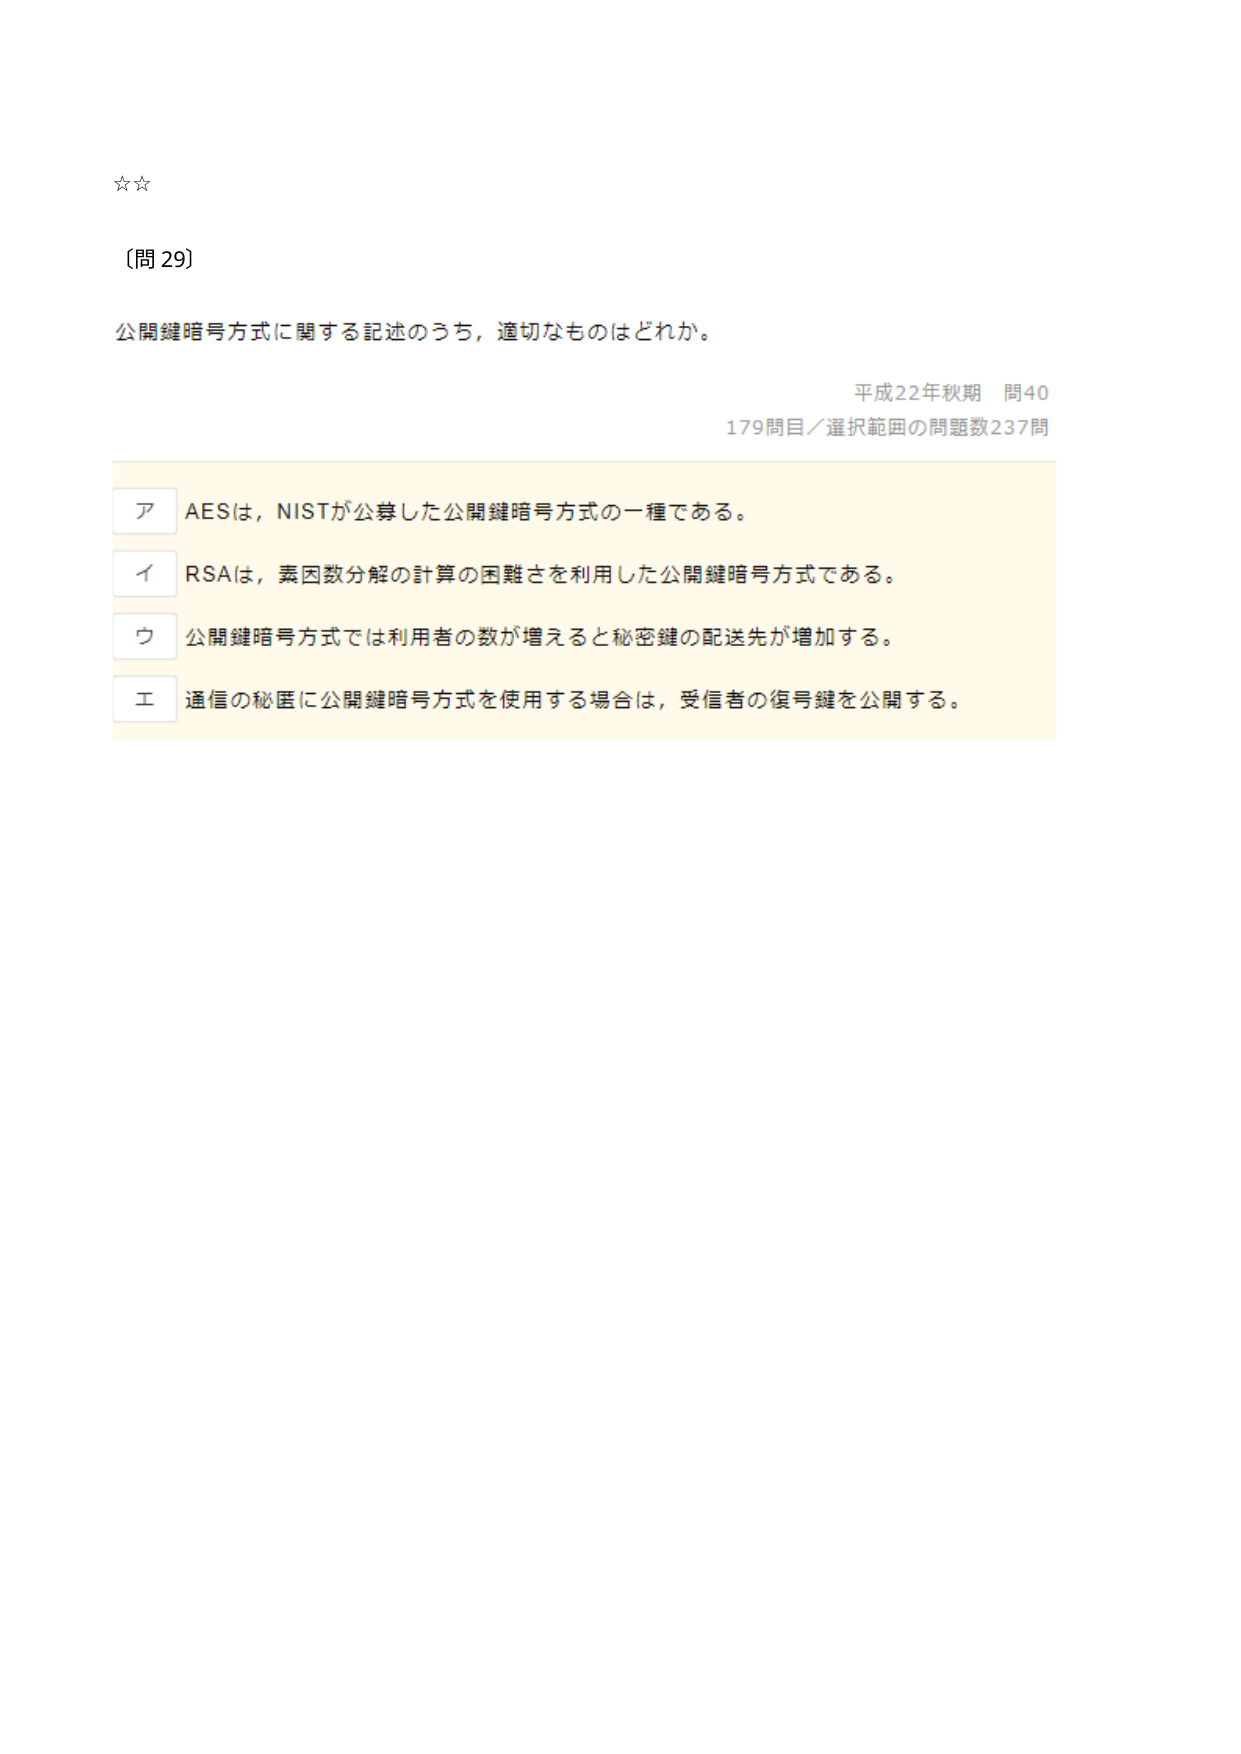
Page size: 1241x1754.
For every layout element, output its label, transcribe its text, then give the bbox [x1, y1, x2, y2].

picture [112, 314, 1057, 740]
text ☆☆ [112, 164, 1128, 202]
text 〔問29〕 [112, 239, 1128, 277]
